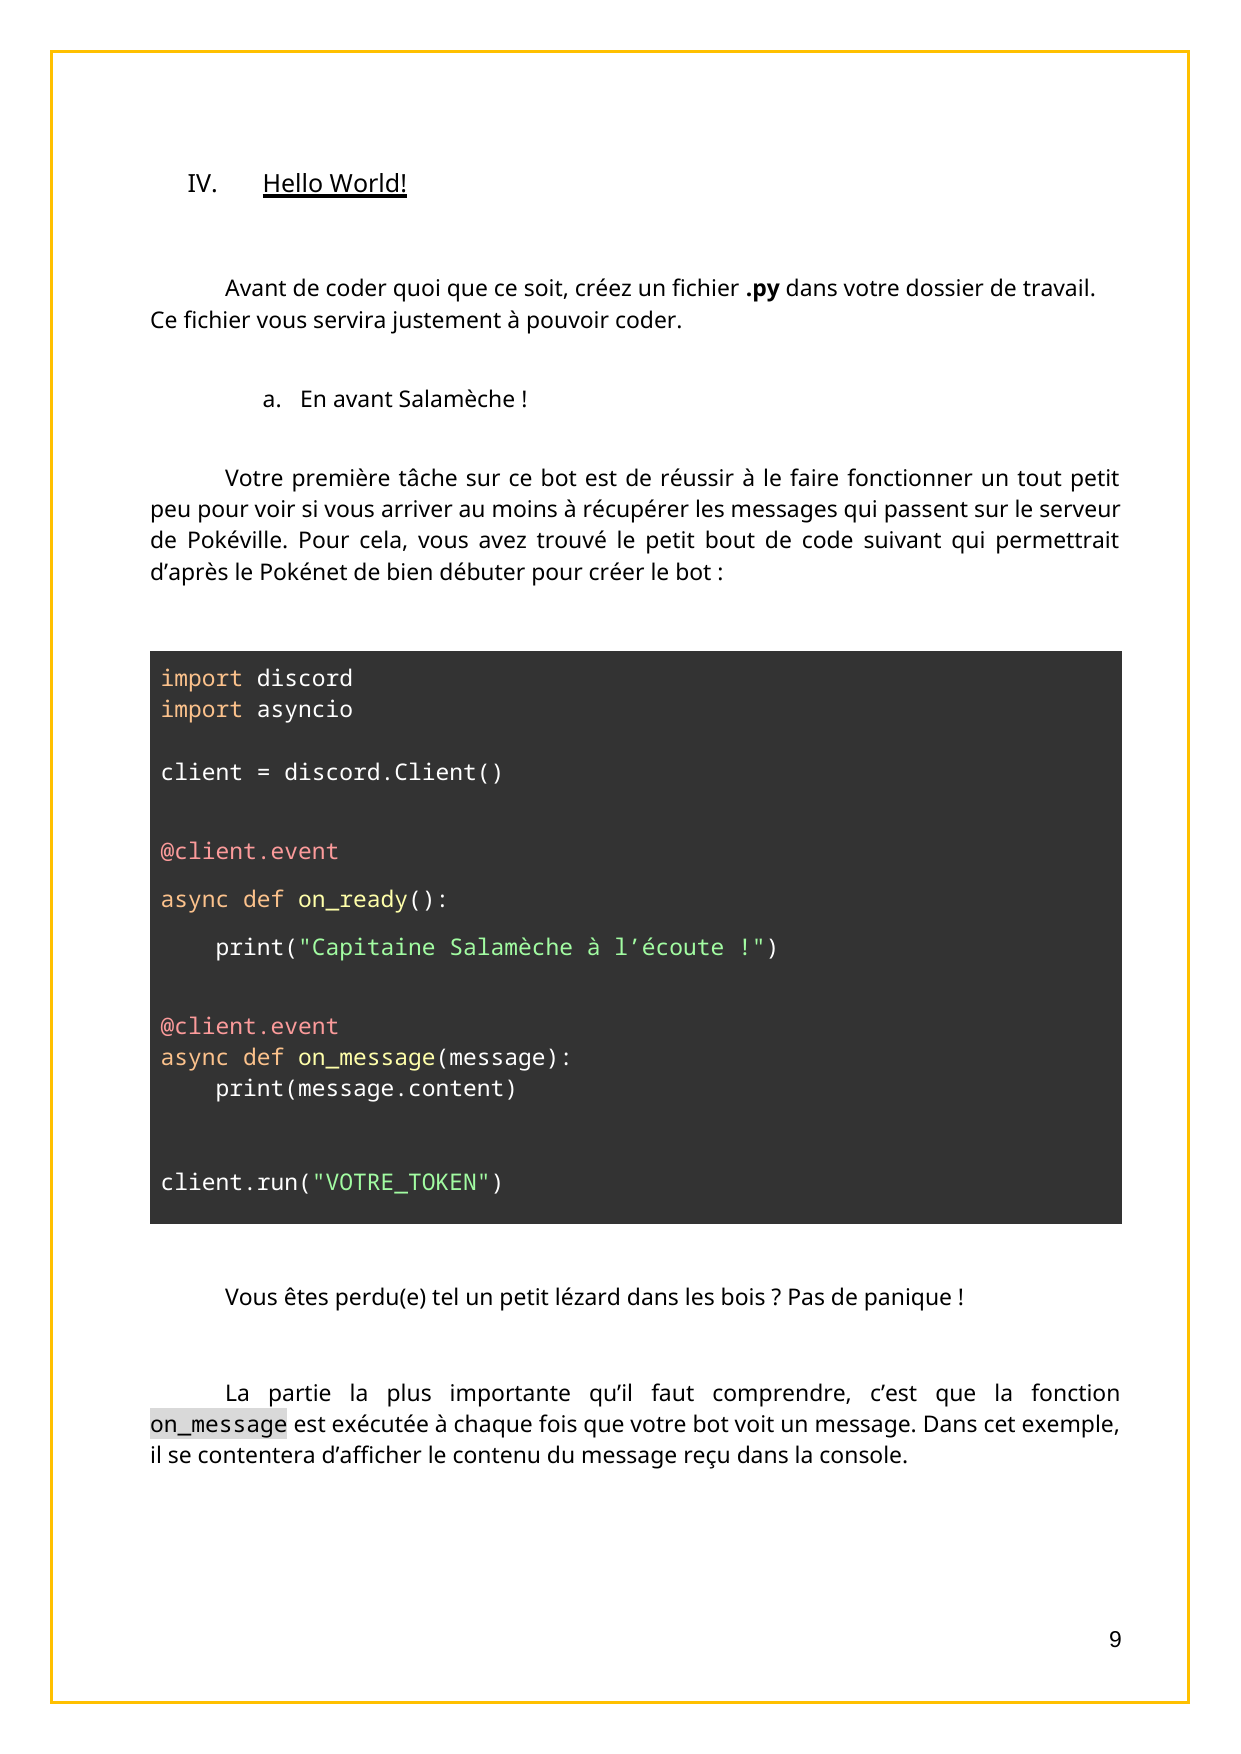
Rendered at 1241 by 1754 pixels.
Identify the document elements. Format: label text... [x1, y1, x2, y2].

title Hello World! [187, 166, 1122, 234]
text Vous êtes perdu(e) tel un petit lézard dans les bois ? Pas de panique ! [150, 1281, 1122, 1312]
text En avant Salamèche ! [262, 383, 1122, 414]
text Avant de coder quoi que ce soit, créez un fichier .py dans votre dossier de travail. Ce fichier vous servira justement à pouvoir coder. [150, 272, 1122, 366]
text La partie la plus importante qu’il faut comprendre, c’est que la fonction on_message est exécutée à chaque fois que votre bot voit un message. Dans cet exemple, il se contentera d’afficher le contenu du message reçu dans la console. [150, 1377, 1122, 1470]
table_header import discord import asyncio client = discord.Client() @client.event async def on_ready(): print("Capitaine Salamèche à l’écoute !") @client.event async def on_message(message): print(message.content) client.run("VOTRE_TOKEN") [150, 651, 1122, 1224]
text Votre première tâche sur ce bot est de réussir à le faire fonctionner un tout petit peu pour voir si vous arriver au moins à récupérer les messages qui passent sur le serveur de Pokéville. Pour cela, vous avez trouvé le petit bout de code suivant qui permettrait d’après le Pokénet de bien débuter pour créer le bot : [150, 462, 1122, 587]
